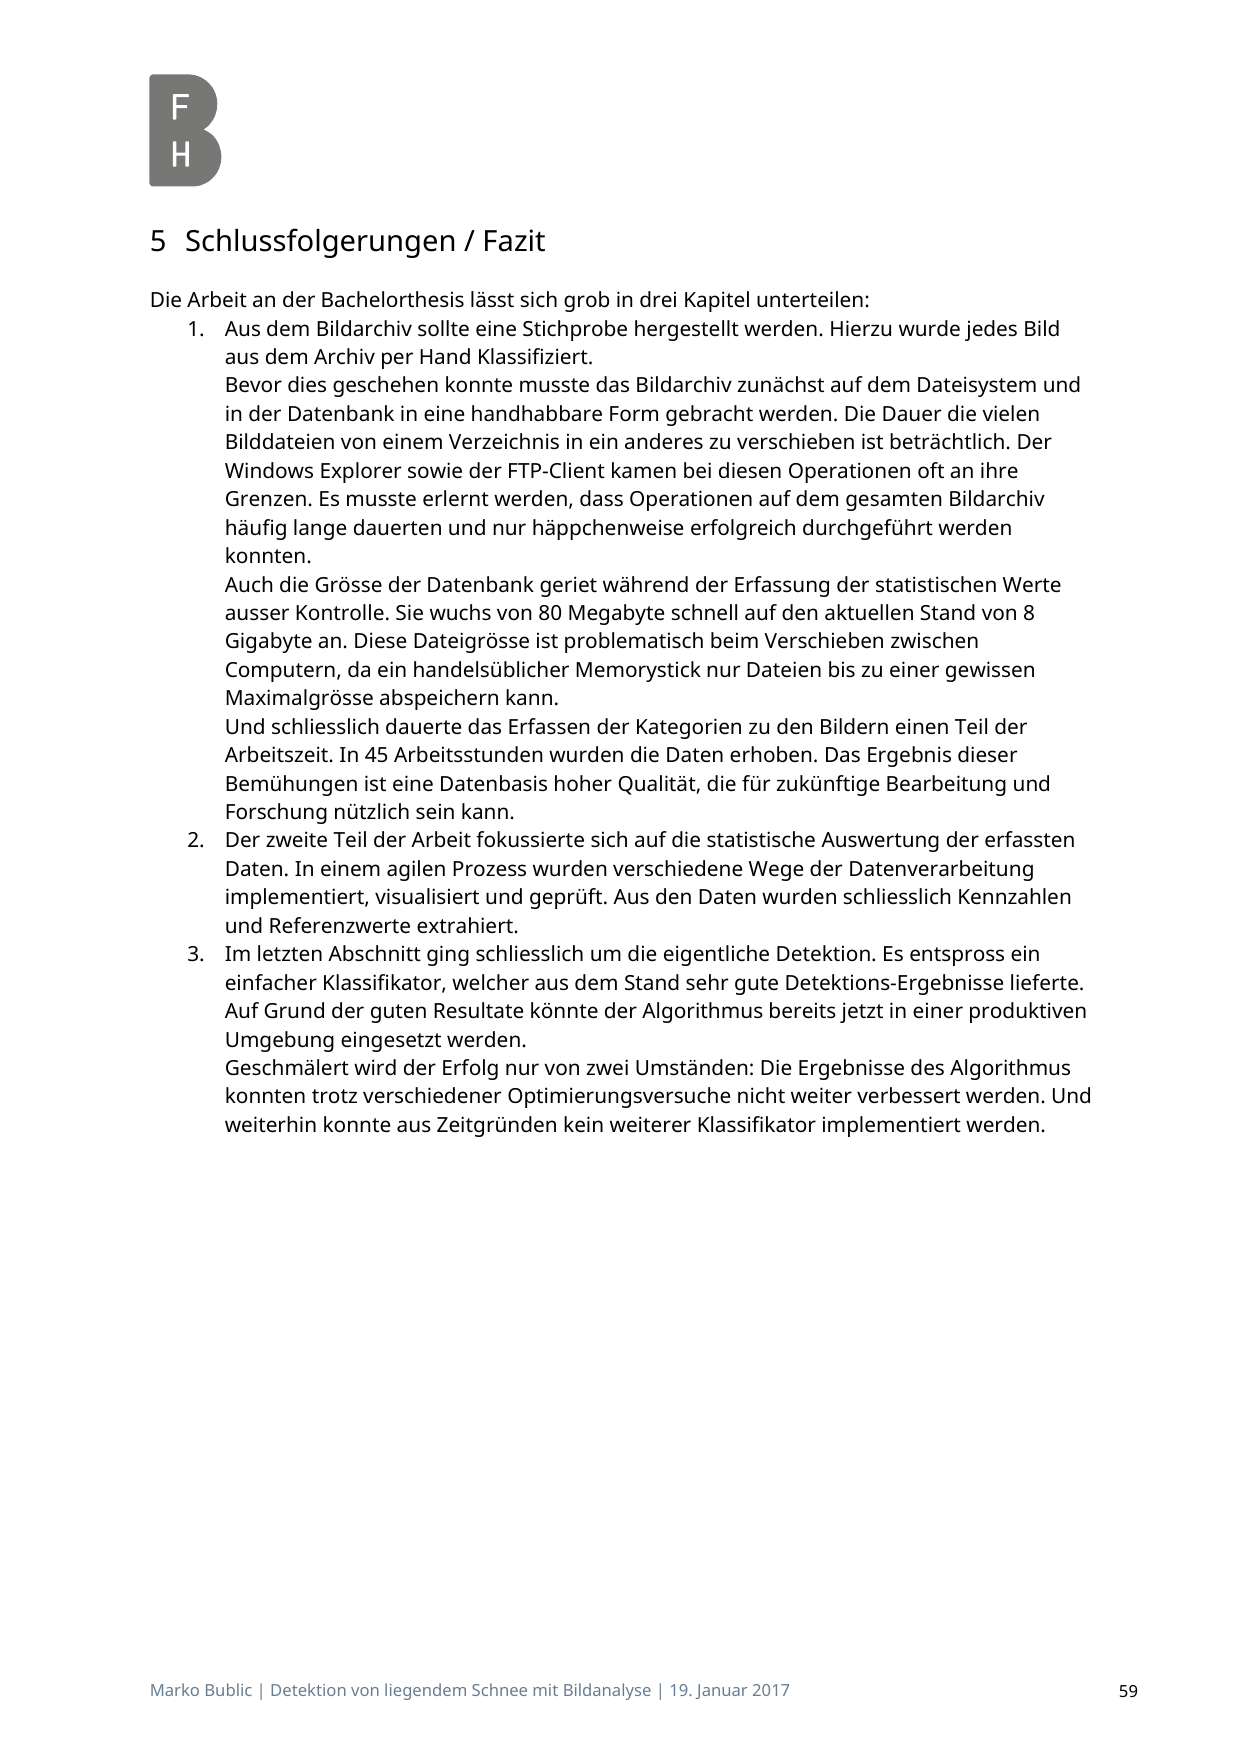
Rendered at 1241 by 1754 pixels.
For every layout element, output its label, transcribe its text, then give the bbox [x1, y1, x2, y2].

subtitle Schlussfolgerungen / Fazit [149, 221, 1093, 260]
text Die Arbeit an der Bachelorthesis lässt sich grob in drei Kapitel unterteilen: [149, 285, 1093, 314]
list Aus dem Bildarchiv sollte eine Stichprobe hergestellt werden. Hierzu wurde jedes Bild aus dem Archiv per Hand Klassifiziert. Bevor dies geschehen konnte musste das Bildarchiv zunächst auf dem Dateisystem und in der Datenbank in eine handhabbare Form gebracht werden. Die Dauer die vielen Bilddateien von einem Verzeichnis in ein anderes zu verschieben ist beträchtlich. Der Windows Explorer sowie der FTP-Client kamen bei diesen Operationen oft an ihre Grenzen. Es musste erlernt werden, dass Operationen auf dem gesamten Bildarchiv häufig lange dauerten und nur häppchenweise erfolgreich durchgeführt werden konnten. Auch die Grösse der Datenbank geriet während der Erfassung der statistischen Werte ausser Kontrolle. Sie wuchs von 80 Megabyte schnell auf den aktuellen Stand von 8 Gigabyte an. Diese Dateigrösse ist problematisch beim Verschieben zwischen Computern, da ein handelsüblicher Memorystick nur Dateien bis zu einer gewissen Maximalgrösse abspeichern kann. Und schliesslich dauerte das Erfassen der Kategorien zu den Bildern einen Teil der Arbeitszeit. In 45 Arbeitsstunden wurden die Daten erhoben. Das Ergebnis dieser Bemühungen ist eine Datenbasis hoher Qualität, die für zukünftige Bearbeitung und Forschung nützlich sein kann. [187, 314, 1093, 826]
list Der zweite Teil der Arbeit fokussierte sich auf die statistische Auswertung der erfassten Daten. In einem agilen Prozess wurden verschiedene Wege der Datenverarbeitung implementiert, visualisiert und geprüft. Aus den Daten wurden schliesslich Kennzahlen und Referenzwerte extrahiert. [187, 826, 1093, 939]
list Im letzten Abschnitt ging schliesslich um die eigentliche Detektion. Es entspross ein einfacher Klassifikator, welcher aus dem Stand sehr gute Detektions-Ergebnisse lieferte. Auf Grund der guten Resultate könnte der Algorithmus bereits jetzt in einer produktiven Umgebung eingesetzt werden. Geschmälert wird der Erfolg nur von zwei Umständen: Die Ergebnisse des Algorithmus konnten trotz verschiedener Optimierungsversuche nicht weiter verbessert werden. Und weiterhin konnte aus Zeitgründen kein weiterer Klassifikator implementiert werden. [187, 939, 1093, 1138]
